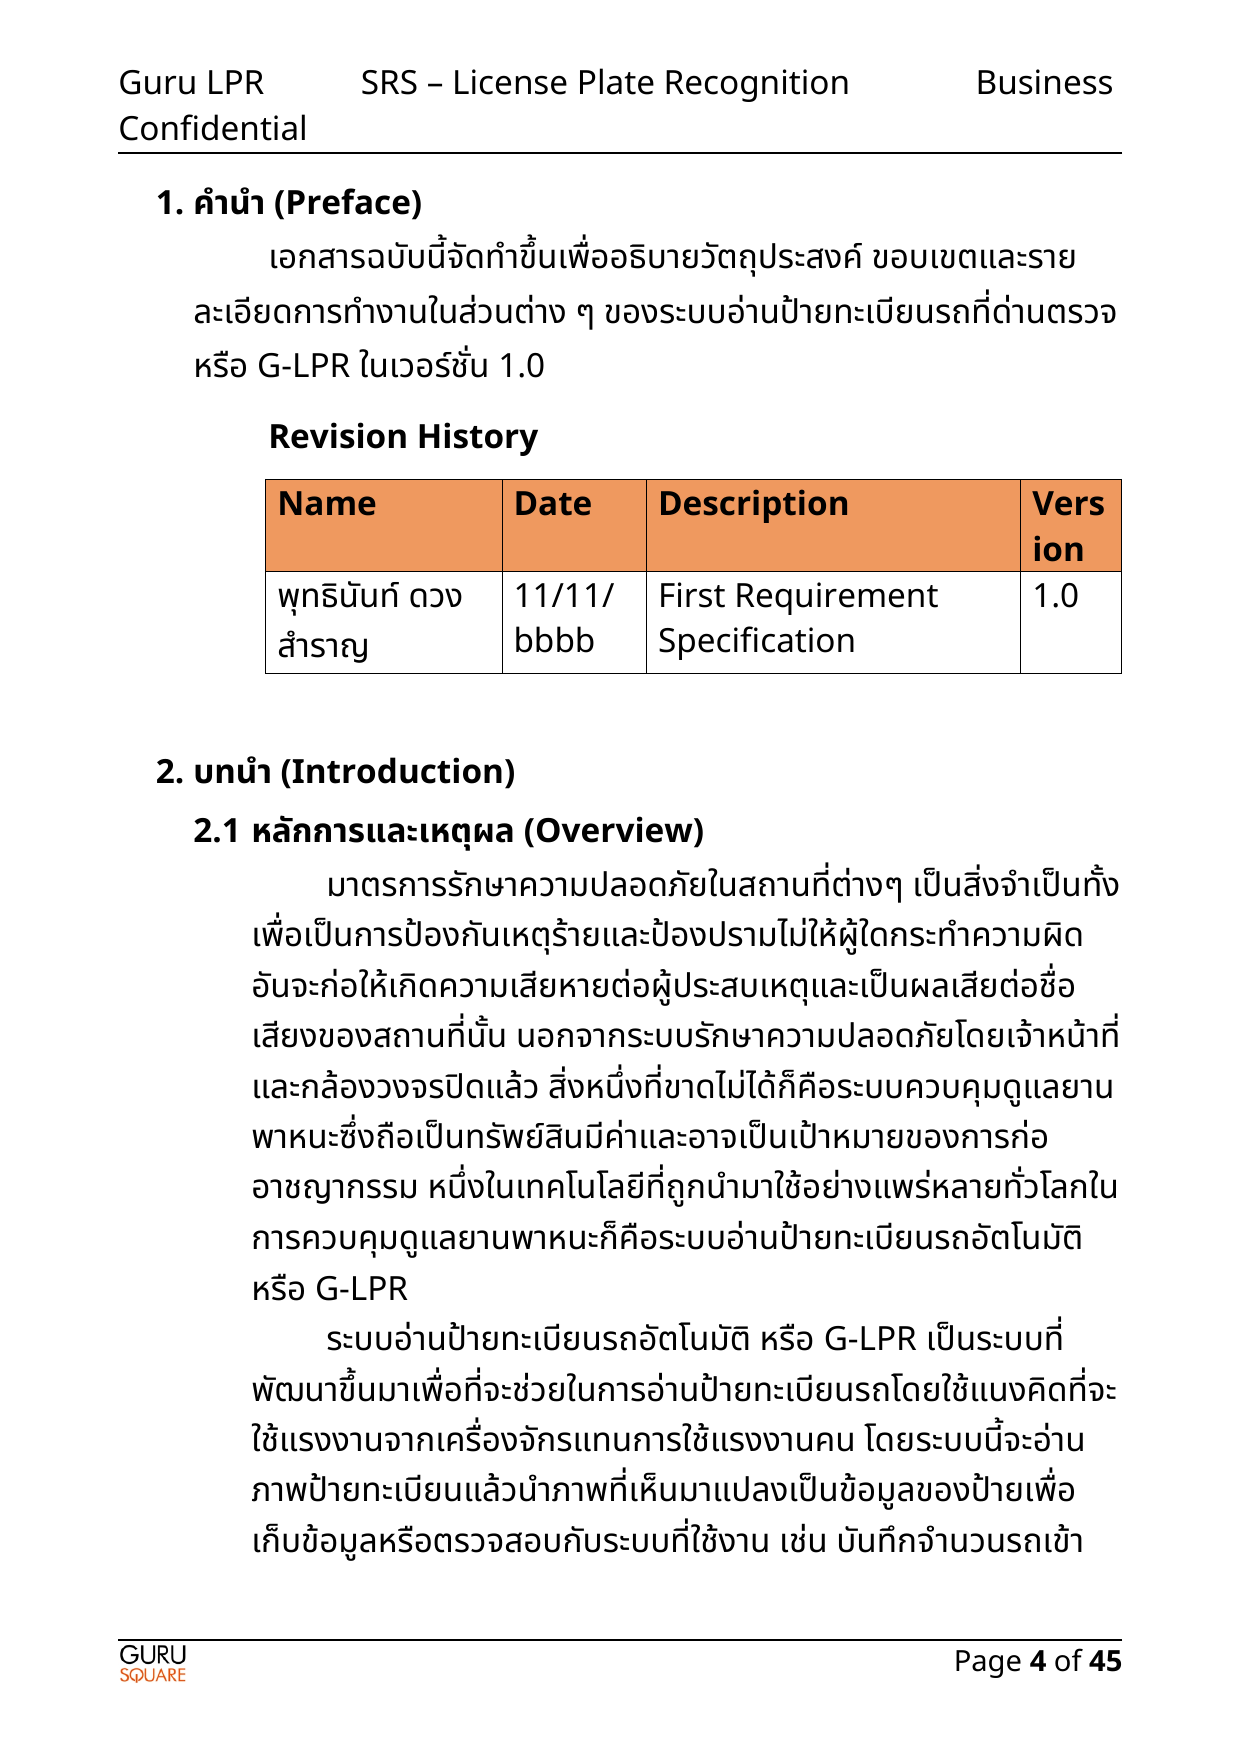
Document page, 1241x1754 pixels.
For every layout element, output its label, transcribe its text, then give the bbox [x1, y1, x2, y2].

table_cell พุทธินันท์ ดวงสำราญ [266, 572, 502, 673]
table_header Date [503, 480, 646, 571]
table_cell 19/10/2560 [503, 572, 646, 673]
text เอกสารฉบับนี้จัดทำขึ้นเพื่ออธิบายวัตถุประสงค์ ขอบเขตและรายละเอียดการทำงานในส่วนต่าง ๆ ของระบบอ่านป้ายทะเบียนรถที่ด่านตรวจ หรือ G-LPR ในเวอร์ชั่น 1.0 [193, 233, 1122, 393]
text Revision History [193, 413, 1122, 459]
table_cell First Requirement Specification [647, 572, 1020, 673]
subtitle คำนำ (Preface) [156, 179, 1122, 229]
table_header Version [1021, 480, 1121, 571]
table_cell 1.0 [1021, 572, 1121, 673]
table_header Name [266, 480, 502, 571]
subtitle หลักการและเหตุผล (Overview) [193, 806, 1122, 857]
text มาตรการรักษาความปลอดภัยในสถานที่ต่างๆ เป็นสิ่งจำเป็นทั้งเพื่อเป็นการป้องกันเหตุร้ายและป้องปรามไม่ให้ผู้ใดกระทำความผิดอันจะก่อให้เกิดความเสียหายต่อผู้ประสบเหตุและเป็นผลเสียต่อชื่อเสียงของสถานที่นั้น นอกจากระบบรักษาความปลอดภัยโดยเจ้าหน้าที่และกล้องวงจรปิดแล้ว สิ่งหนึ่งที่ขาดไม่ได้ก็คือระบบควบคุมดูแลยานพาหนะซึ่งถือเป็นทรัพย์สินมีค่าและอาจเป็นเป้าหมายของการก่ออาชญากรรม หนึ่งในเทคโนโลยีที่ถูกนำมาใช้อย่างแพร่หลายทั่วโลกในการควบคุมดูแลยานพาหนะก็คือระบบอ่านป้ายทะเบียนรถอัตโนมัติ หรือ G-LPR [251, 861, 1122, 1315]
picture [118, 1642, 188, 1684]
table_header Description [647, 480, 1020, 571]
subtitle บทนำ (Introduction) [156, 748, 1122, 798]
